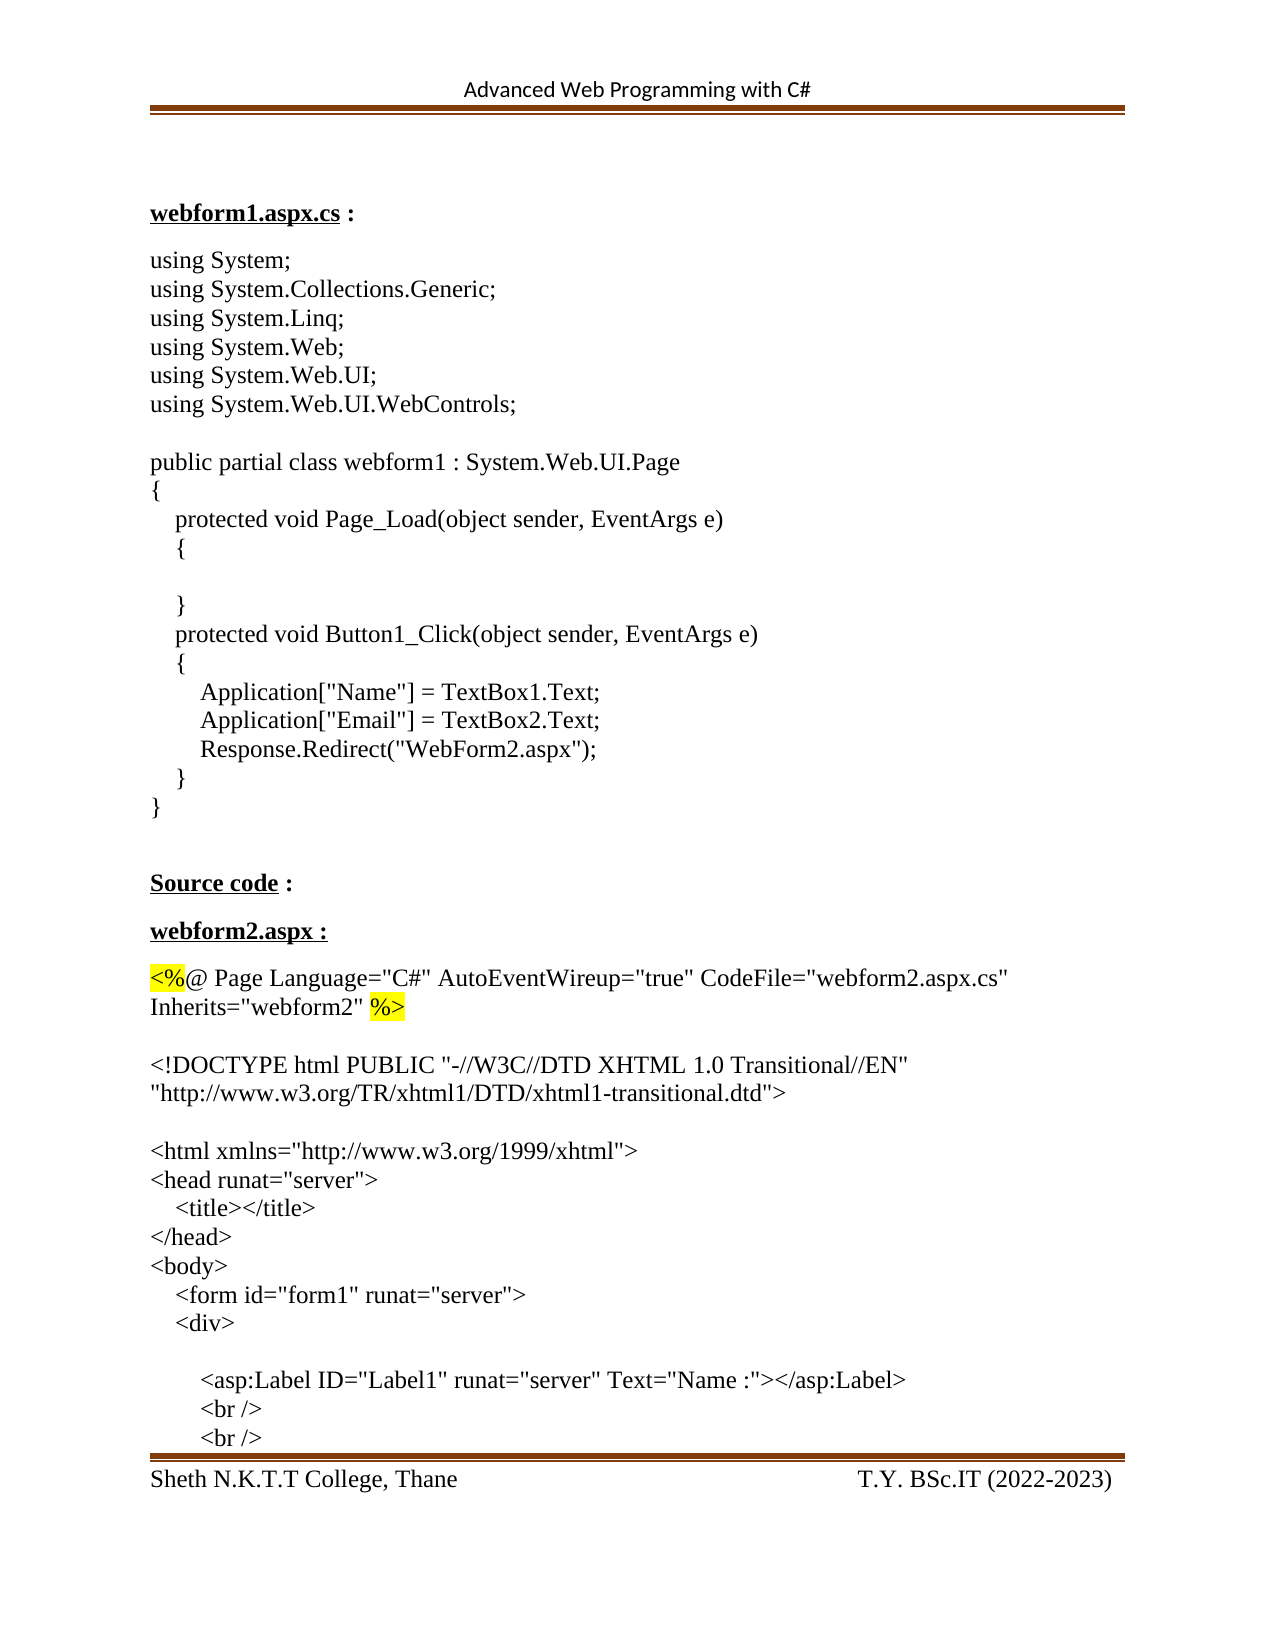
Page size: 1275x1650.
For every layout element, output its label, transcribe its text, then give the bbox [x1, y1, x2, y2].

text <asp:Label ID="Label1" runat="server" Text="Name :"></asp:Label> [150, 1365, 1125, 1394]
text <br /> [150, 1394, 1125, 1423]
text <form id="form1" runat="server"> [150, 1280, 1125, 1308]
text </head> [150, 1222, 1125, 1251]
text Source code : [150, 868, 1125, 897]
text { [150, 648, 1125, 677]
text using System.Collections.Generic; [150, 274, 1125, 303]
text <title></title> [150, 1193, 1125, 1222]
text { [150, 475, 1125, 504]
text webform1.aspx.cs : [150, 198, 1125, 226]
text using System.Web.UI.WebControls; [150, 389, 1125, 418]
text <div> [150, 1308, 1125, 1337]
text <html xmlns="http://www.w3.org/1999/xhtml"> [150, 1136, 1125, 1165]
text webform2.aspx : [150, 916, 1125, 944]
text <br /> [150, 1423, 1125, 1452]
text { [150, 533, 1125, 562]
text } [150, 763, 1125, 792]
text <%@ Page Language="C#" AutoEventWireup="true" CodeFile="webform2.aspx.cs" Inherits="webform2" %> [150, 963, 1125, 1021]
text Application["Name"] = TextBox1.Text; [150, 677, 1125, 705]
text protected void Page_Load(object sender, EventArgs e) [150, 504, 1125, 533]
text Application["Email"] = TextBox2.Text; [150, 705, 1125, 734]
text using System; [150, 245, 1125, 274]
text using System.Linq; [150, 303, 1125, 332]
text } [150, 792, 1125, 820]
text public partial class webform1 : System.Web.UI.Page [150, 447, 1125, 475]
text protected void Button1_Click(object sender, EventArgs e) [150, 619, 1125, 648]
text using System.Web; [150, 332, 1125, 360]
text <!DOCTYPE html PUBLIC "-//W3C//DTD XHTML 1.0 Transitional//EN" "http://www.w3.org/TR/xhtml1/DTD/xhtml1-transitional.dtd"> [150, 1050, 1125, 1107]
text } [150, 590, 1125, 619]
text <head runat="server"> [150, 1165, 1125, 1193]
text <body> [150, 1251, 1125, 1280]
text using System.Web.UI; [150, 360, 1125, 389]
text Response.Redirect("WebForm2.aspx"); [150, 734, 1125, 763]
